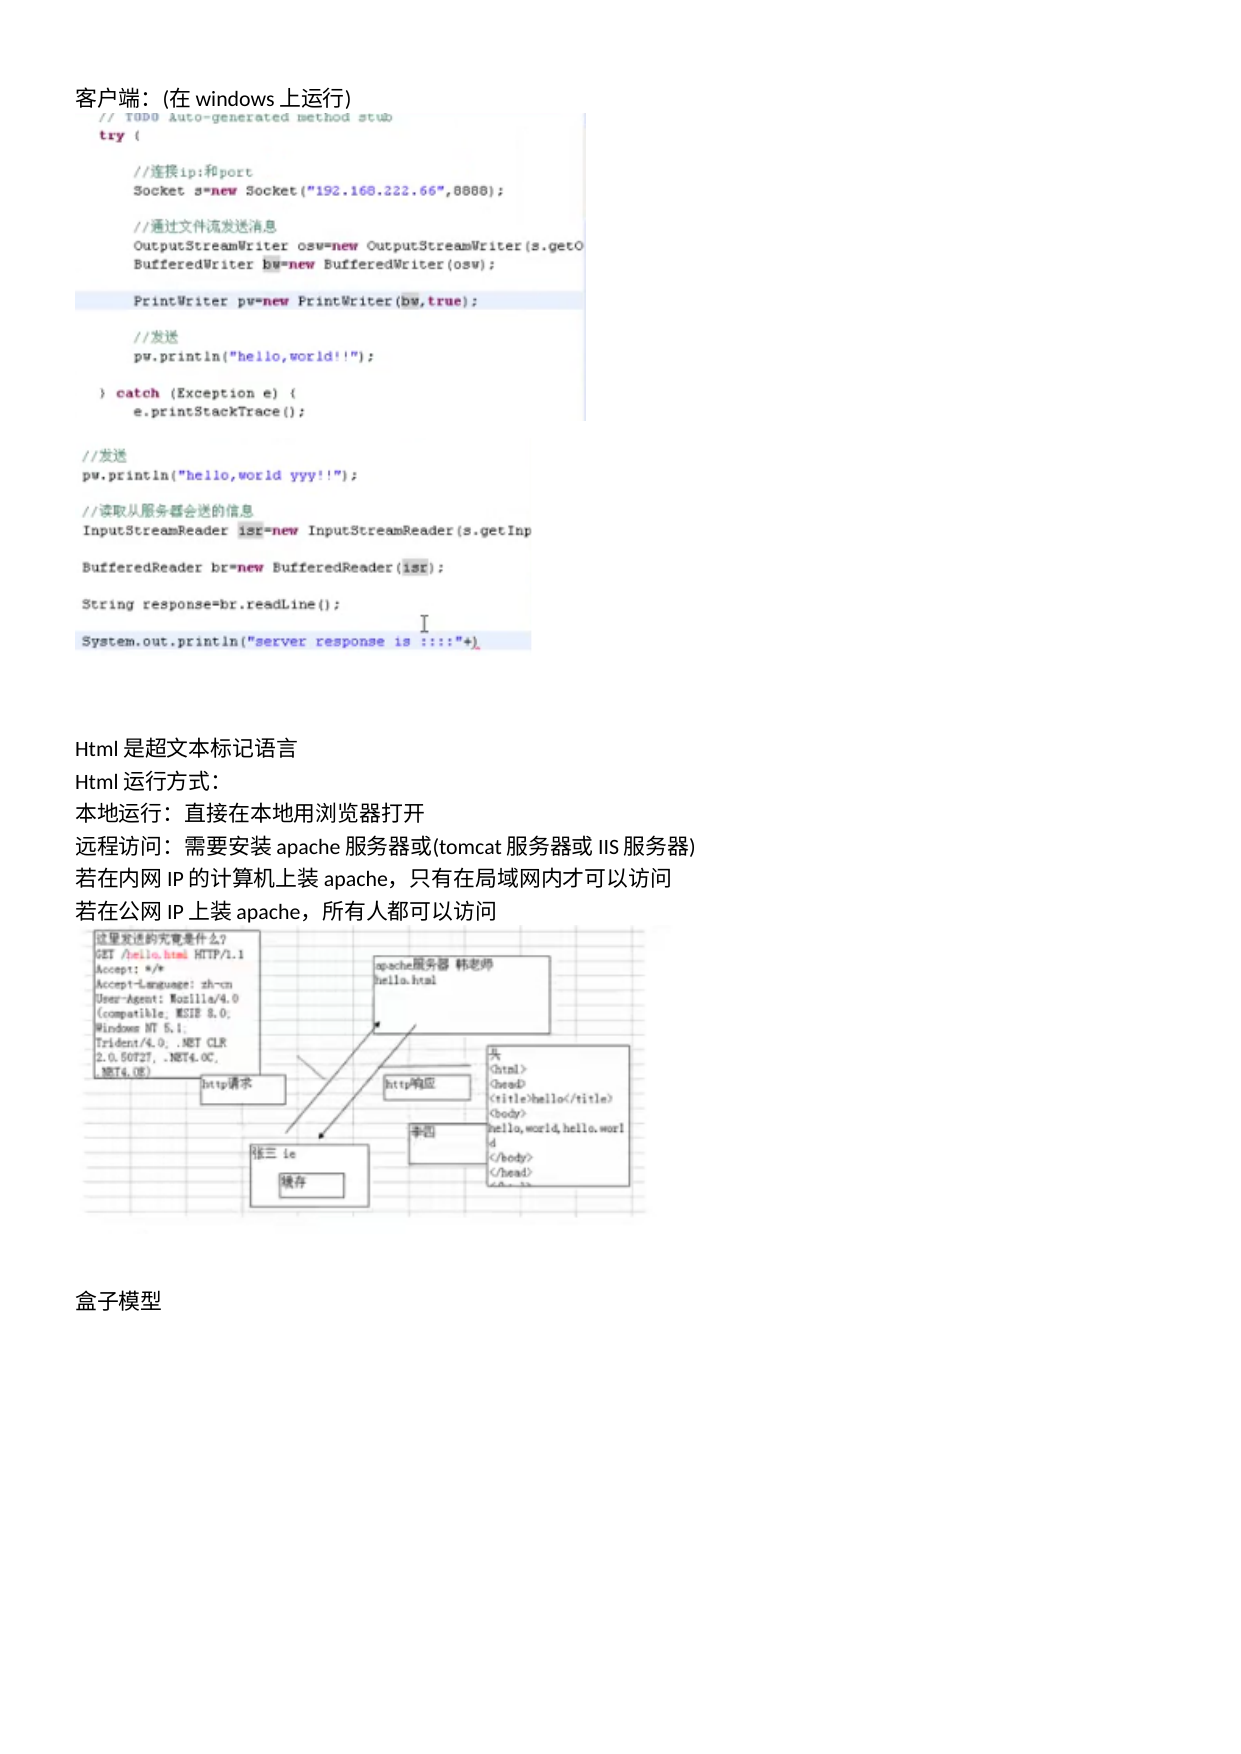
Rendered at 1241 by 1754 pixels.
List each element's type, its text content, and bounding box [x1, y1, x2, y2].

picture [75, 925, 677, 1234]
text 若在公网IP上装apache，所有人都可以访问 [75, 893, 1165, 926]
text Html是超文本标记语言 [75, 731, 1165, 763]
text Html运行方式： [75, 763, 1165, 796]
text 远程访问：需要安装apache服务器或(tomcat服务器或IIS服务器) [75, 828, 1165, 861]
picture [75, 438, 532, 656]
picture [75, 113, 586, 421]
text 若在内网IP的计算机上装apache，只有在局域网内才可以访问 [75, 861, 1165, 893]
text 盒子模型 [75, 1283, 1165, 1316]
text 本地运行：直接在本地用浏览器打开 [75, 796, 1165, 828]
text 客户端：(在windows上运行) [75, 81, 1165, 113]
